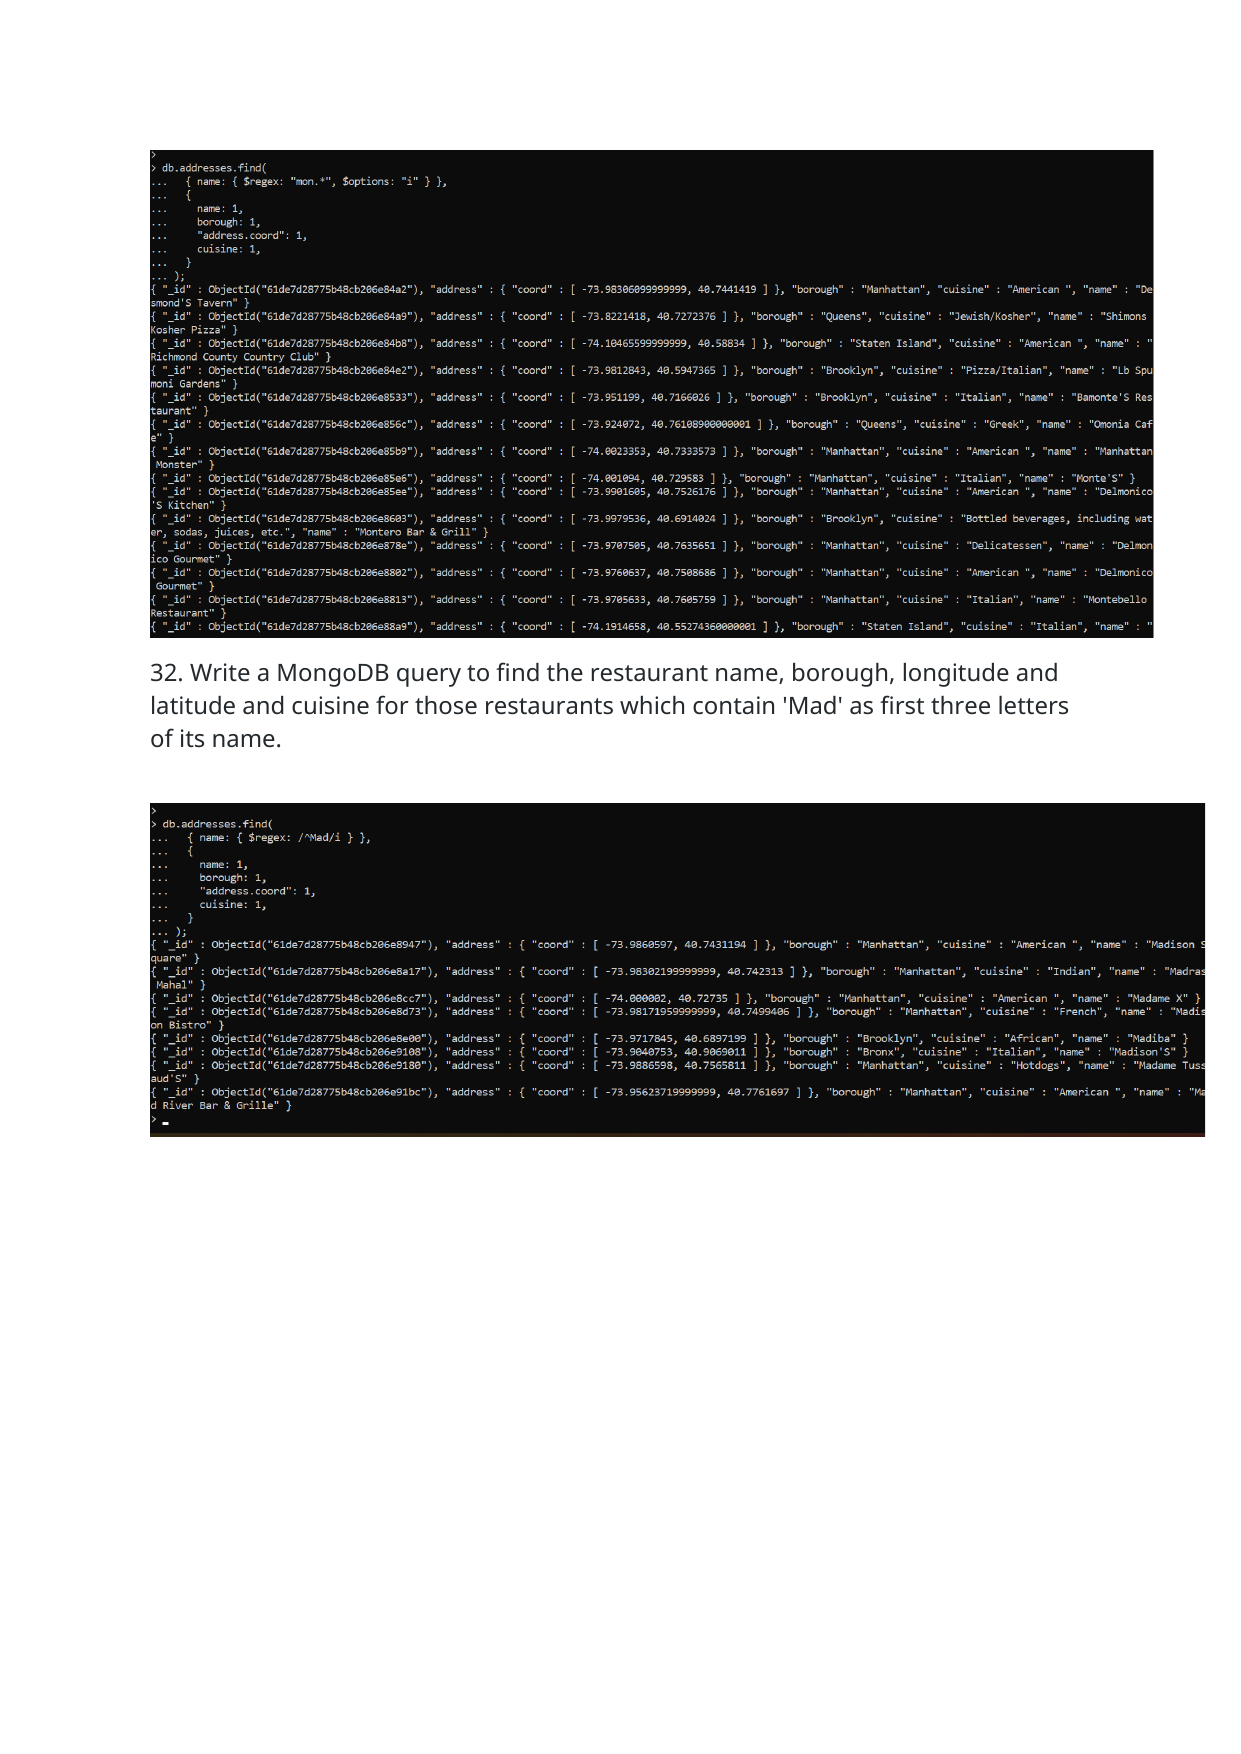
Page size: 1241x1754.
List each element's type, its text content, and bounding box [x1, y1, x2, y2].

text 32. Write a MongoDB query to find the restaurant name, borough, longitude and latitude and cuisine for those restaurants which contain 'Mad' as first three letters of its name. [150, 656, 1090, 754]
picture [150, 803, 1206, 1137]
picture [150, 150, 1154, 638]
